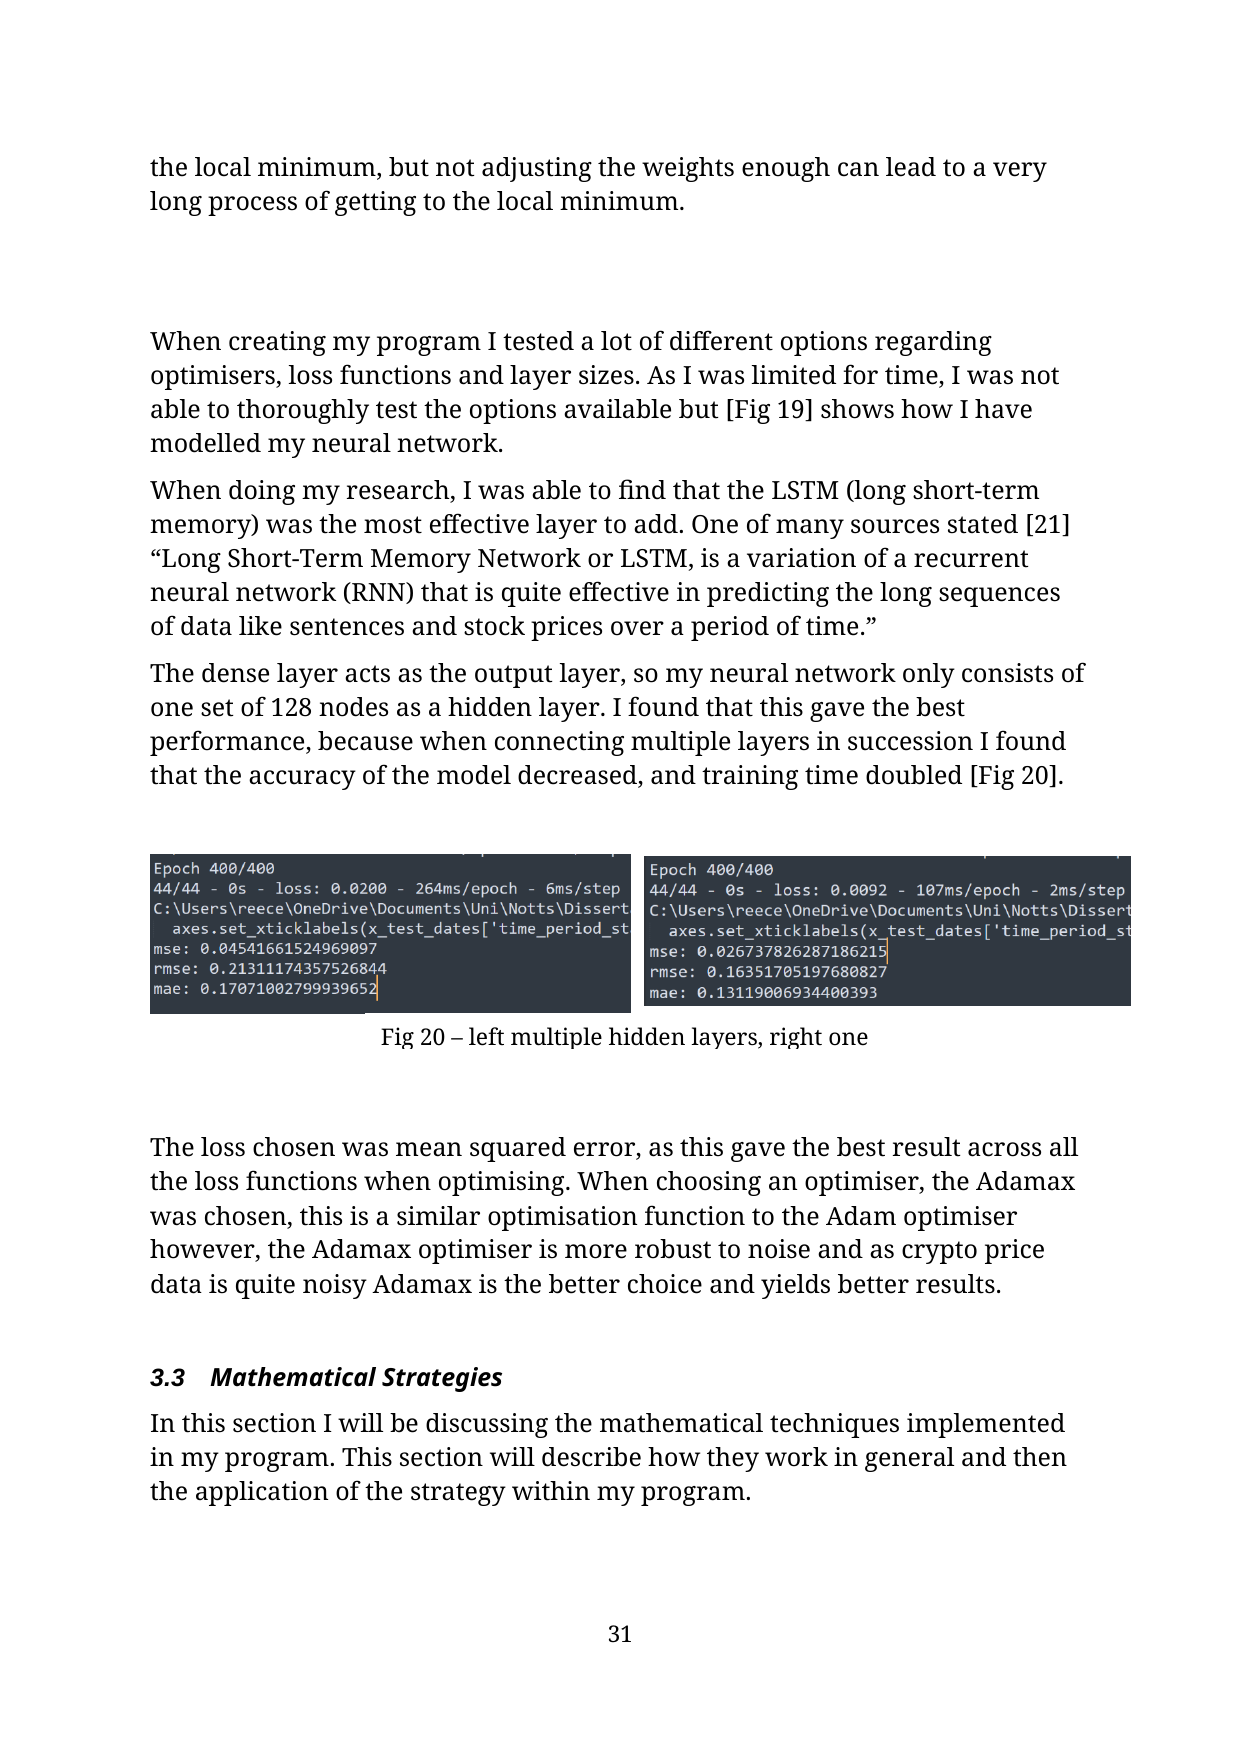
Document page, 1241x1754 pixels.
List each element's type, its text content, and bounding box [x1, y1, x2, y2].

subtitle Mathematical Strategies [150, 1359, 1090, 1393]
text In this section I will be discussing the mathematical techniques implemented in my program. This section will describe how they work in general and then the application of the strategy within my program. [150, 1406, 1090, 1508]
picture [644, 856, 1131, 1006]
text When creating my program I tested a lot of different options regarding optimisers, loss functions and layer sizes. As I was limited for time, I was not able to thoroughly test the options available but [Fig 19] shows how I have modelled my neural network. [150, 324, 1090, 460]
text When doing my research, I was able to find that the LSTM (long short-term memory) was the most effective layer to add. One of many sources stated [21] “Long Short-Term Memory Network or LSTM, is a variation of a recurrent neural network (RNN) that is quite effective in predicting the long sequences of data like sentences and stock prices over a period of time.” [150, 472, 1090, 643]
text The loss chosen was mean squared error, as this gave the best result across all the loss functions when optimising. When choosing an optimiser, the Adamax was chosen, this is a similar optimisation function to the Adam optimiser however, the Adamax optimiser is more robust to noise and as crypto price data is quite noisy Adamax is the better choice and yields better results. [150, 1130, 1090, 1300]
picture [150, 854, 631, 1014]
text The dense layer acts as the output layer, so my neural network only consists of one set of 128 nodes as a hidden layer. I found that this gave the best performance, because when connecting multiple layers in succession I found that the accuracy of the model decreased, and training time doubled [Fig 20]. [150, 655, 1090, 792]
